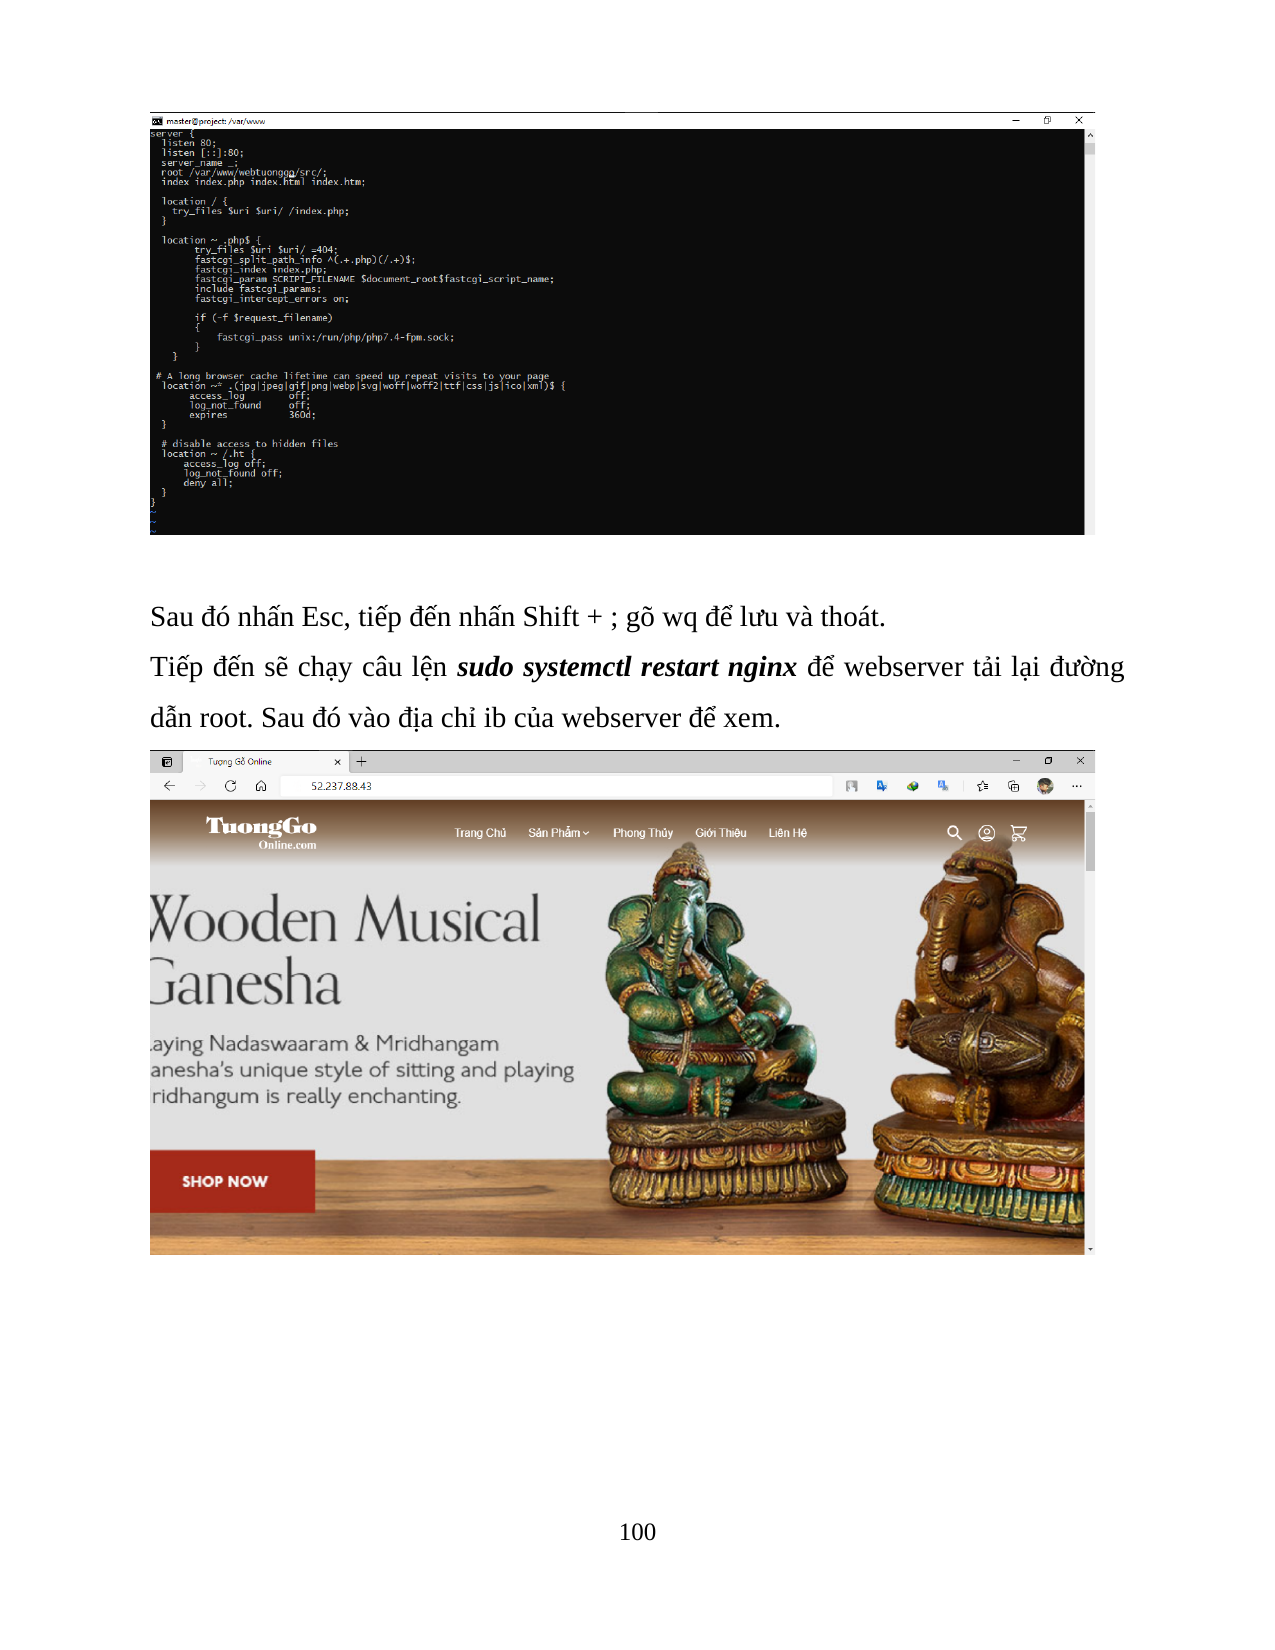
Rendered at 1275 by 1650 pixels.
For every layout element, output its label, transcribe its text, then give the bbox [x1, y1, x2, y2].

text Tiếp đến sẽ chạy câu lện sudo systemctl restart nginx để webserver tải lại đường dẫn root. Sau đó vào địa chỉ ib của webserver để xem. [150, 649, 1125, 733]
picture [150, 750, 1096, 1255]
text Sau đó nhấn Esc, tiếp đến nhấn Shift + ; gõ wq để lưu và thoát. [150, 599, 1125, 633]
picture [150, 112, 1096, 535]
